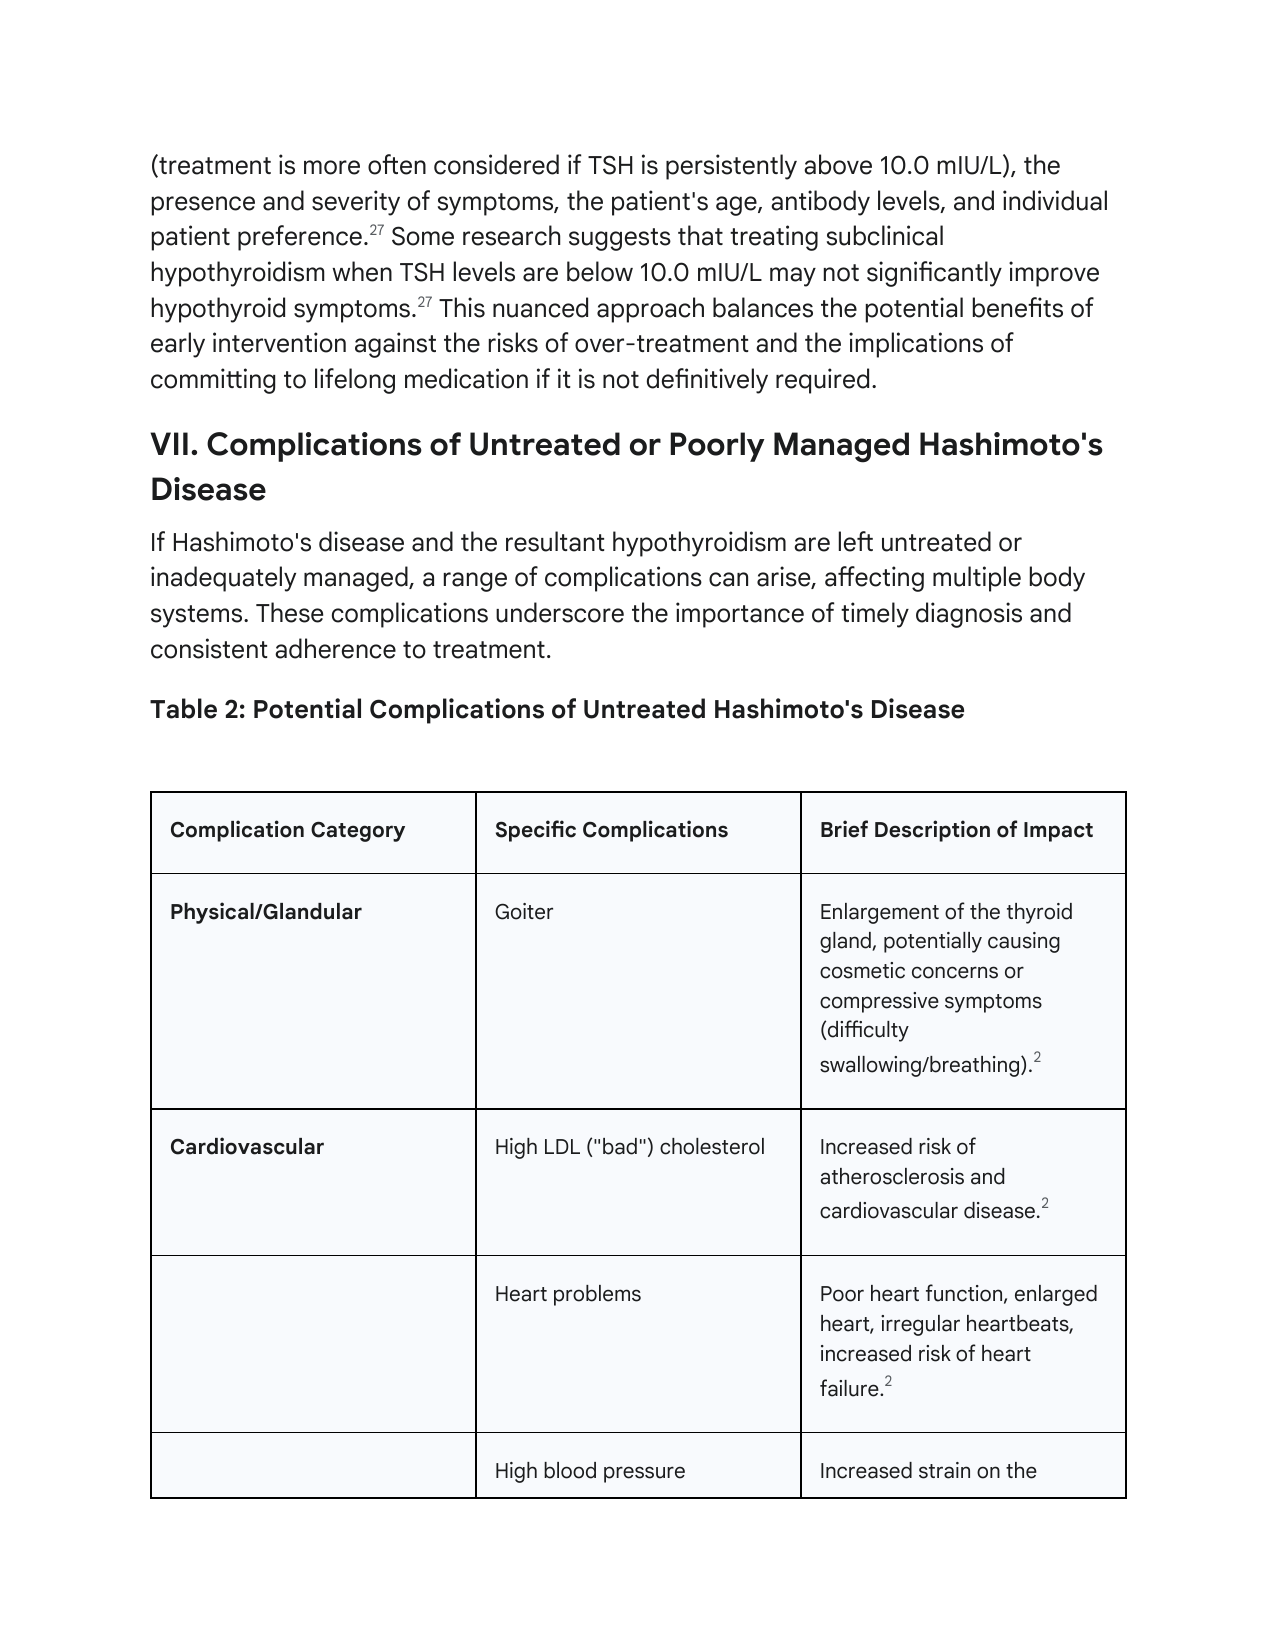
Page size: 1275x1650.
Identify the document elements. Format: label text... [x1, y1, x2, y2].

table_cell Cardiovascular [152, 1110, 475, 1255]
table_cell Increased risk of atherosclerosis and cardiovascular disease.2 [802, 1110, 1125, 1255]
text If Hashimoto's disease and the resultant hypothyroidism are left untreated or inadequately managed, a range of complications can arise, affecting multiple body systems. These complications underscore the importance of timely diagnosis and consistent adherence to treatment. [150, 527, 1125, 665]
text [150, 150, 1125, 396]
table_header Complication Category [152, 793, 475, 872]
table_cell [152, 1433, 475, 1497]
table_header Specific Complications [477, 793, 800, 872]
table_header Brief Description of Impact [802, 793, 1125, 872]
table_cell Poor heart function, enlarged heart, irregular heartbeats, increased risk of heart failure.2 [802, 1256, 1125, 1432]
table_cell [802, 1433, 1125, 1497]
table_cell High blood pressure [477, 1433, 800, 1497]
table_cell [152, 1256, 475, 1432]
table_cell Heart problems [477, 1256, 800, 1432]
subtitle VII. Complications of Untreated or Poorly Managed Hashimoto's Disease [150, 425, 1125, 509]
table_cell Goiter [477, 874, 800, 1108]
table_cell Enlargement of the thyroid gland, potentially causing cosmetic concerns or compressive symptoms (difficulty swallowing/breathing).2 [802, 874, 1125, 1108]
table_cell High LDL ("bad") cholesterol [477, 1110, 800, 1255]
text Table 2: Potential Complications of Untreated Hashimoto's Disease [150, 695, 1125, 726]
table_cell Physical/Glandular [152, 874, 475, 1108]
